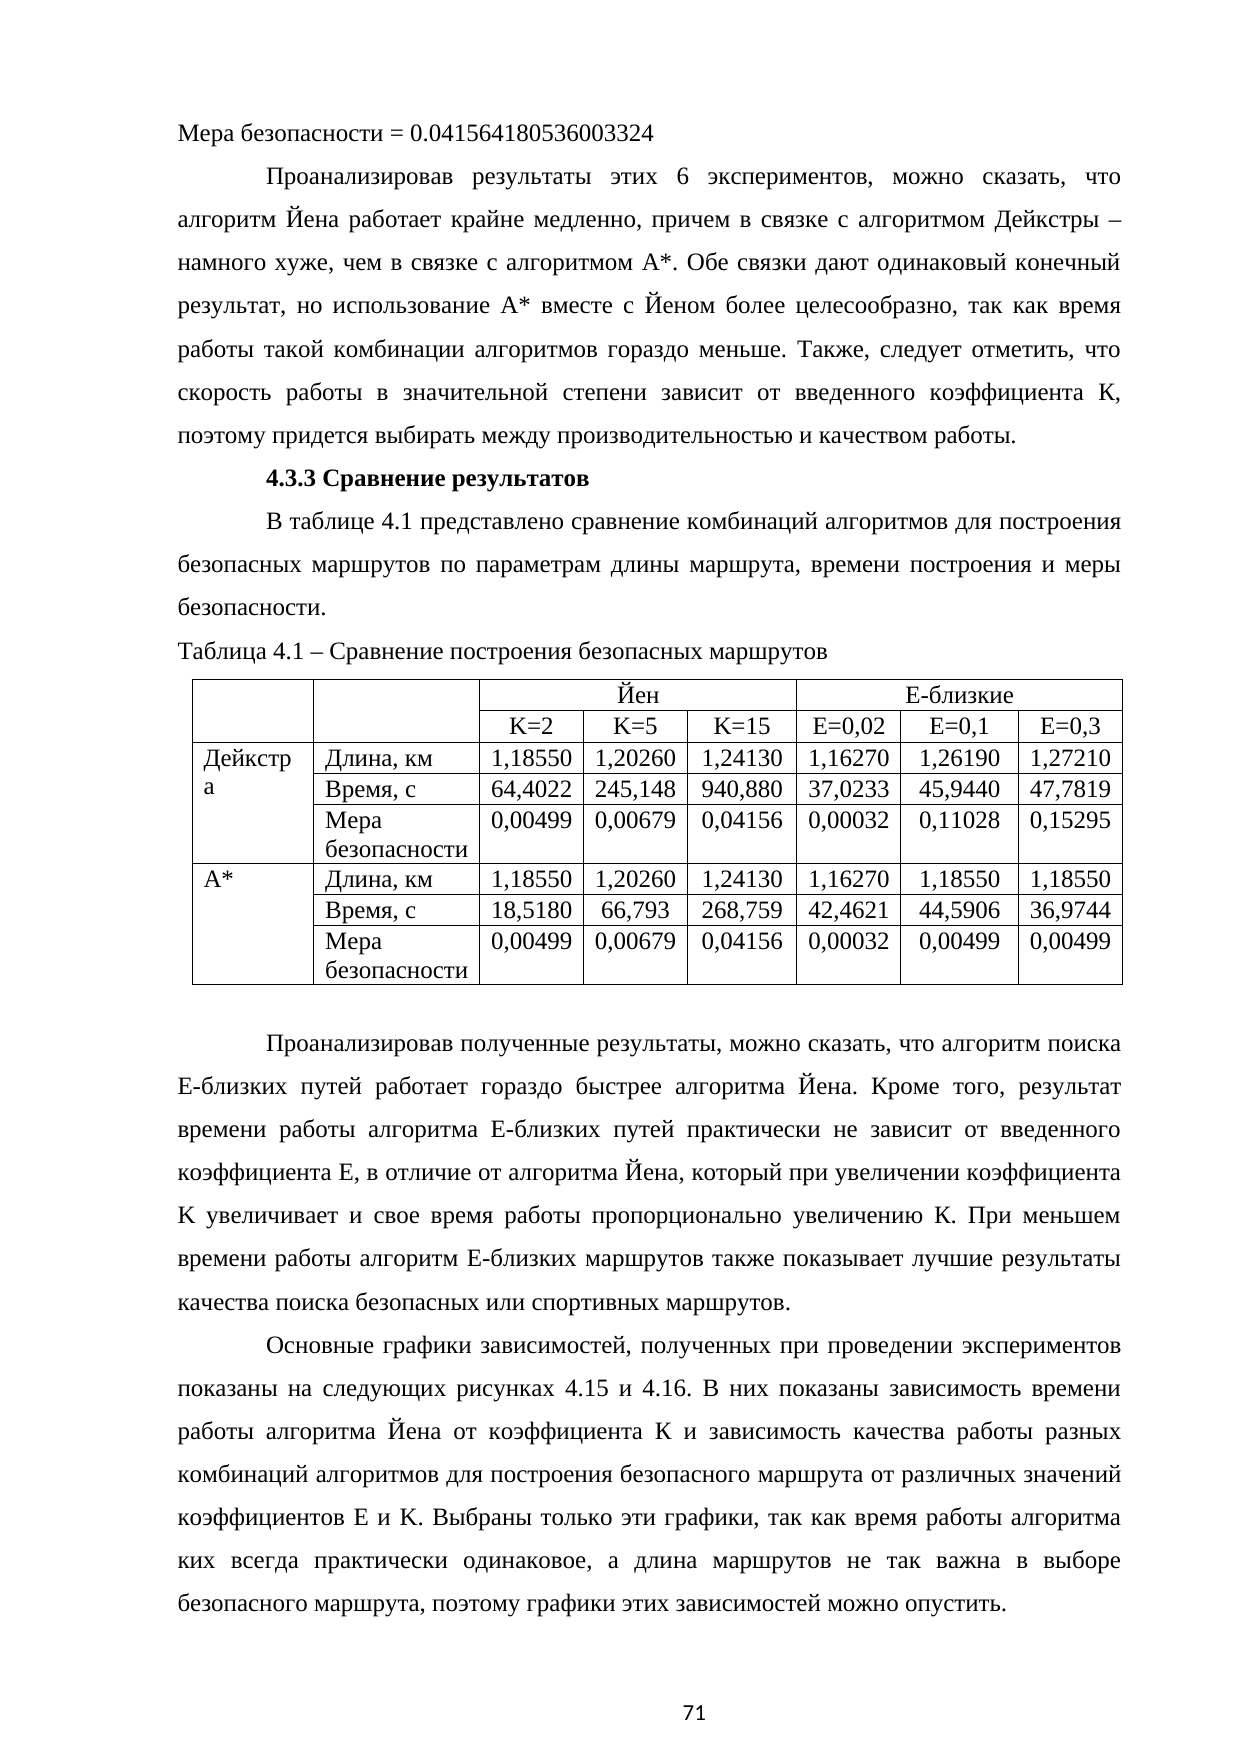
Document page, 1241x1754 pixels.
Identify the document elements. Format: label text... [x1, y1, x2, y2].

table_cell 1,18550 [901, 864, 1018, 894]
table_cell 940,880 [688, 774, 796, 804]
table_cell 1,26190 [901, 743, 1018, 773]
table_cell 1,18550 [480, 864, 583, 894]
text Мера безопасности = 0.041564180536003324 [177, 118, 1122, 147]
table_header Е-близкие [797, 680, 1122, 710]
table_cell 0,00499 [901, 926, 1018, 984]
table_header [314, 680, 479, 742]
table_cell 0,04156 [688, 926, 796, 984]
table_header [193, 680, 313, 742]
table_cell K=5 [584, 711, 687, 742]
table_cell 1,18550 [1019, 864, 1122, 894]
table_cell Мера безопасности [314, 805, 479, 863]
table_cell Длина, км [314, 743, 479, 773]
text Таблица 4.1 – Сравнение построения безопасных маршрутов [177, 636, 1122, 665]
list Сравнение результатов [266, 463, 1122, 492]
table_cell 37,0233 [797, 774, 900, 804]
table_cell Дейкстра [193, 743, 313, 863]
table_cell 0,00499 [1019, 926, 1122, 984]
table_cell 0,11028 [901, 805, 1018, 863]
text Основные графики зависимостей, полученных при проведении экспериментов показаны на следующих рисунках 4.15 и 4.16. В них показаны зависимость времени работы алгоритма Йена от коэффициента К и зависимость качества работы разных комбинаций алгоритмов для построения безопасного маршрута от различных значений коэффициентов E и K. Выбраны только эти графики, так как время работы алгоритма ких всегда практически одинаковое, а длина маршрутов не так важна в выборе безопасного маршрута, поэтому графики этих зависимостей можно опустить. [177, 1330, 1122, 1617]
table_cell 1,20260 [584, 743, 687, 773]
text Проанализировав полученные результаты, можно сказать, что алгоритм поиска Е-близких путей работает гораздо быстрее алгоритма Йена. Кроме того, результат времени работы алгоритма Е-близких путей практически не зависит от введенного коэффициента Е, в отличие от алгоритма Йена, который при увеличении коэффициента K увеличивает и свое время работы пропорционально увеличению К. При меньшем времени работы алгоритм Е-близких маршрутов также показывает лучшие результаты качества поиска безопасных или спортивных маршрутов. [177, 1028, 1122, 1315]
table_cell 0,00032 [797, 926, 900, 984]
table_cell Время, с [314, 774, 479, 804]
table_cell A* [193, 864, 313, 984]
table_cell 1,20260 [584, 864, 687, 894]
table_cell 0,00499 [480, 805, 583, 863]
table_cell 1,24130 [688, 743, 796, 773]
table_cell 1,18550 [480, 743, 583, 773]
table_cell 1,16270 [797, 743, 900, 773]
table_cell Длина, км [314, 864, 479, 894]
table_cell 0,00499 [480, 926, 583, 984]
table_cell 1,27210 [1019, 743, 1122, 773]
table_cell 268,759 [688, 895, 796, 925]
table_cell Мера безопасности [314, 926, 479, 984]
table_cell 245,148 [584, 774, 687, 804]
table_cell 47,7819 [1019, 774, 1122, 804]
table_cell 0,00679 [584, 926, 687, 984]
table_cell 0,04156 [688, 805, 796, 863]
table_cell E=0,1 [901, 711, 1018, 742]
table_cell E=0,3 [1019, 711, 1122, 742]
table_cell 1,16270 [797, 864, 900, 894]
table_cell E=0,02 [797, 711, 900, 742]
table_cell 1,24130 [688, 864, 796, 894]
table_cell K=15 [688, 711, 796, 742]
table_cell 18,5180 [480, 895, 583, 925]
table_cell 64,4022 [480, 774, 583, 804]
table_cell 44,5906 [901, 895, 1018, 925]
text В таблице 4.1 представлено сравнение комбинаций алгоритмов для построения безопасных маршрутов по параметрам длины маршрута, времени построения и меры безопасности. [177, 506, 1122, 622]
table_cell 0,15295 [1019, 805, 1122, 863]
table_cell 42,4621 [797, 895, 900, 925]
table_cell 45,9440 [901, 774, 1018, 804]
table_cell K=2 [480, 711, 583, 742]
table_header Йен [480, 680, 796, 710]
table_cell 0,00032 [797, 805, 900, 863]
table_cell 0,00679 [584, 805, 687, 863]
table_cell 66,793 [584, 895, 687, 925]
table_cell Время, с [314, 895, 479, 925]
text Проанализировав результаты этих 6 экспериментов, можно сказать, что алгоритм Йена работает крайне медленно, причем в связке с алгоритмом Дейкстры – намного хуже, чем в связке с алгоритмом А*. Обе связки дают одинаковый конечный результат, но использование А* вместе с Йеном более целесообразно, так как время работы такой комбинации алгоритмов гораздо меньше. Также, следует отметить, что скорость работы в значительной степени зависит от введенного коэффициента К, поэтому придется выбирать между производительностью и качеством работы. [177, 161, 1122, 449]
table_cell 36,9744 [1019, 895, 1122, 925]
